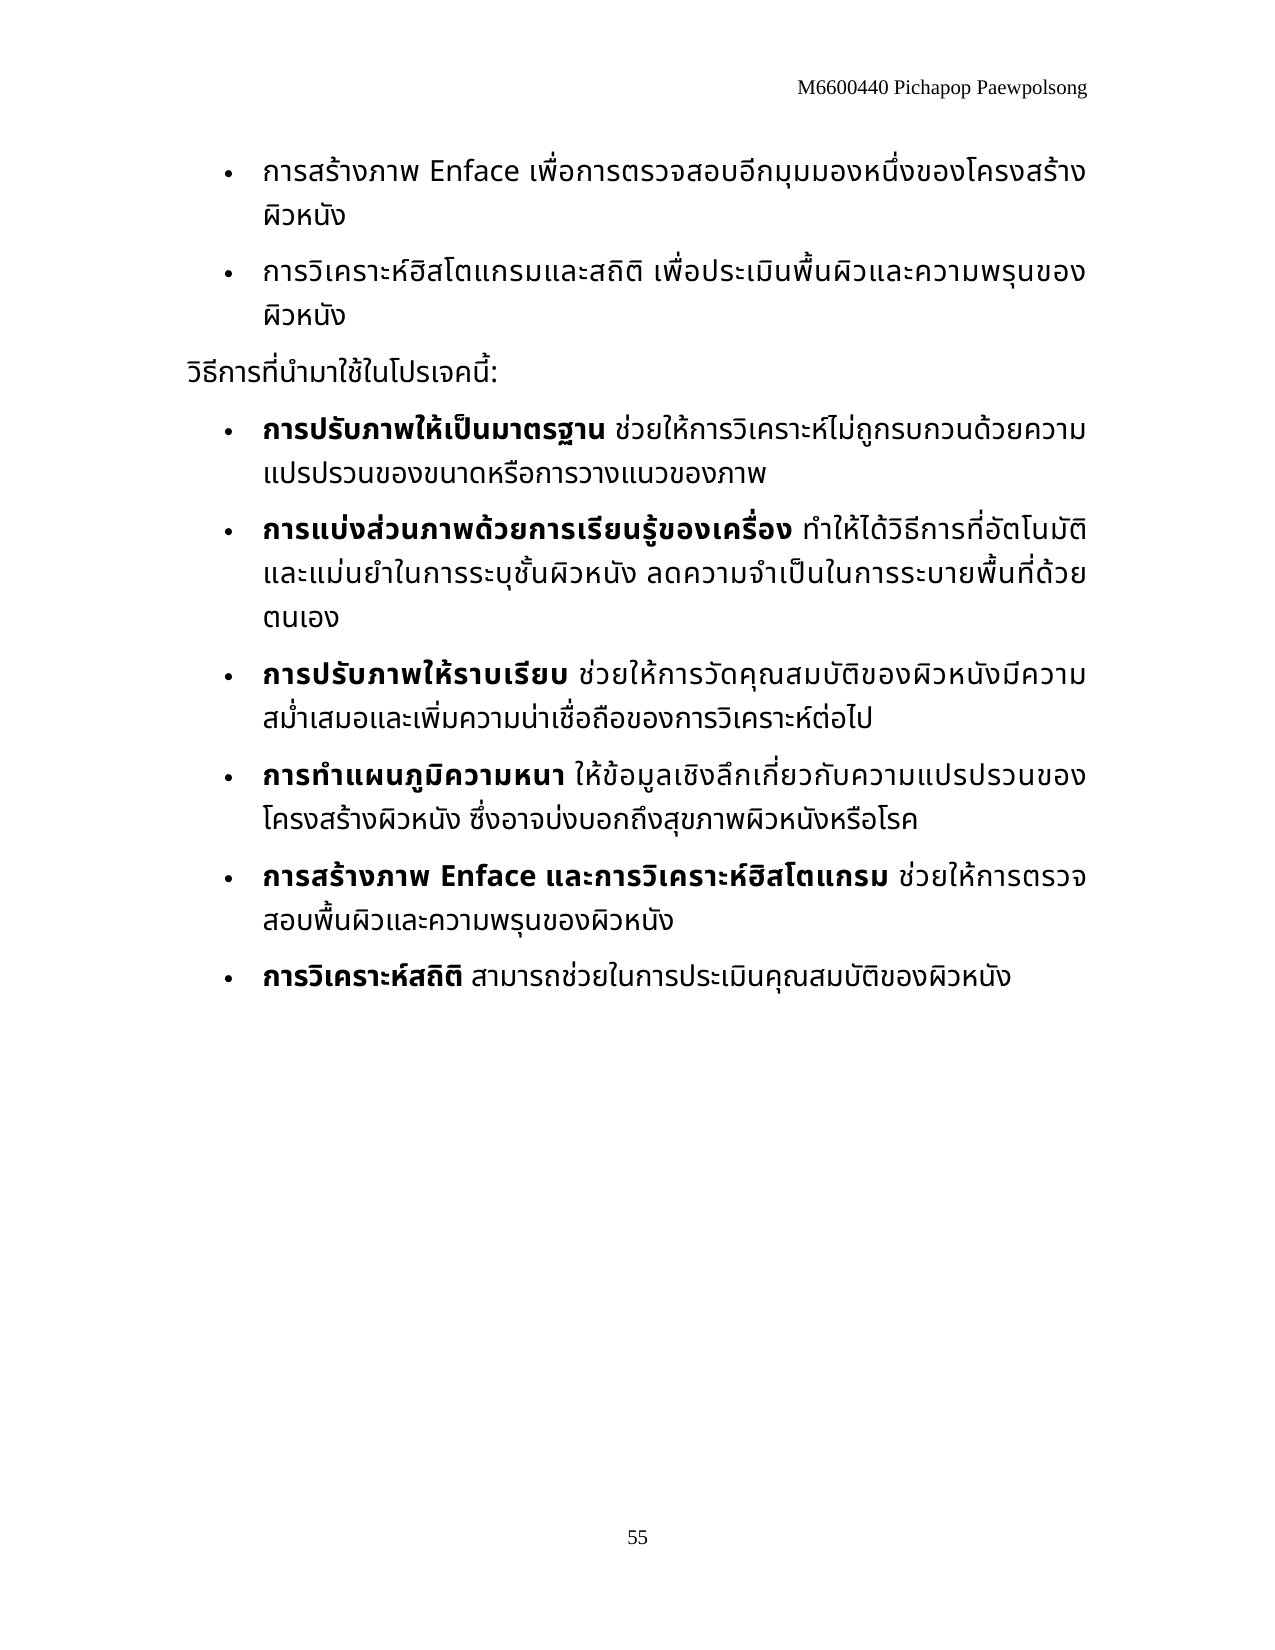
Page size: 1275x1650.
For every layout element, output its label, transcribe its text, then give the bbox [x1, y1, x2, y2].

text วิธีการที่นำมาใช้ในโปรเจคนี้: [187, 351, 1087, 396]
list การแบ่งส่วนภาพด้วยการเรียนรู้ของเครื่อง ทำให้ได้วิธีการที่อัตโนมัติและแม่นยำในการระบุชั้นผิวหนัง ลดความจำเป็นในการระบายพื้นที่ด้วยตนเอง [225, 509, 1087, 641]
list การปรับภาพให้เป็นมาตรฐาน ช่วยให้การวิเคราะห์ไม่ถูกรบกวนด้วยความแปรปรวนของขนาดหรือการวางแนวของภาพ [225, 408, 1087, 496]
list การทำแผนภูมิความหนา ให้ข้อมูลเชิงลึกเกี่ยวกับความแปรปรวนของโครงสร้างผิวหนัง ซึ่งอาจบ่งบอกถึงสุขภาพผิวหนังหรือโรค [225, 754, 1087, 842]
list การปรับภาพให้ราบเรียบ ช่วยให้การวัดคุณสมบัติของผิวหนังมีความสม่ำเสมอและเพิ่มความน่าเชื่อถือของการวิเคราะห์ต่อไป [225, 653, 1087, 742]
list การวิเคราะห์ฮิสโตแกรมและสถิติ เพื่อประเมินพื้นผิวและความพรุนของผิวหนัง [225, 251, 1087, 339]
list การวิเคราะห์สถิติ สามารถช่วยในการประเมินคุณสมบัติของผิวหนัง [225, 956, 1087, 1000]
list การสร้างภาพ Enface เพื่อการตรวจสอบอีกมุมมองหนึ่งของโครงสร้างผิวหนัง [225, 150, 1087, 238]
list การสร้างภาพ Enface และการวิเคราะห์ฮิสโตแกรม ช่วยให้การตรวจสอบพื้นผิวและความพรุนของผิวหนัง [225, 855, 1087, 943]
